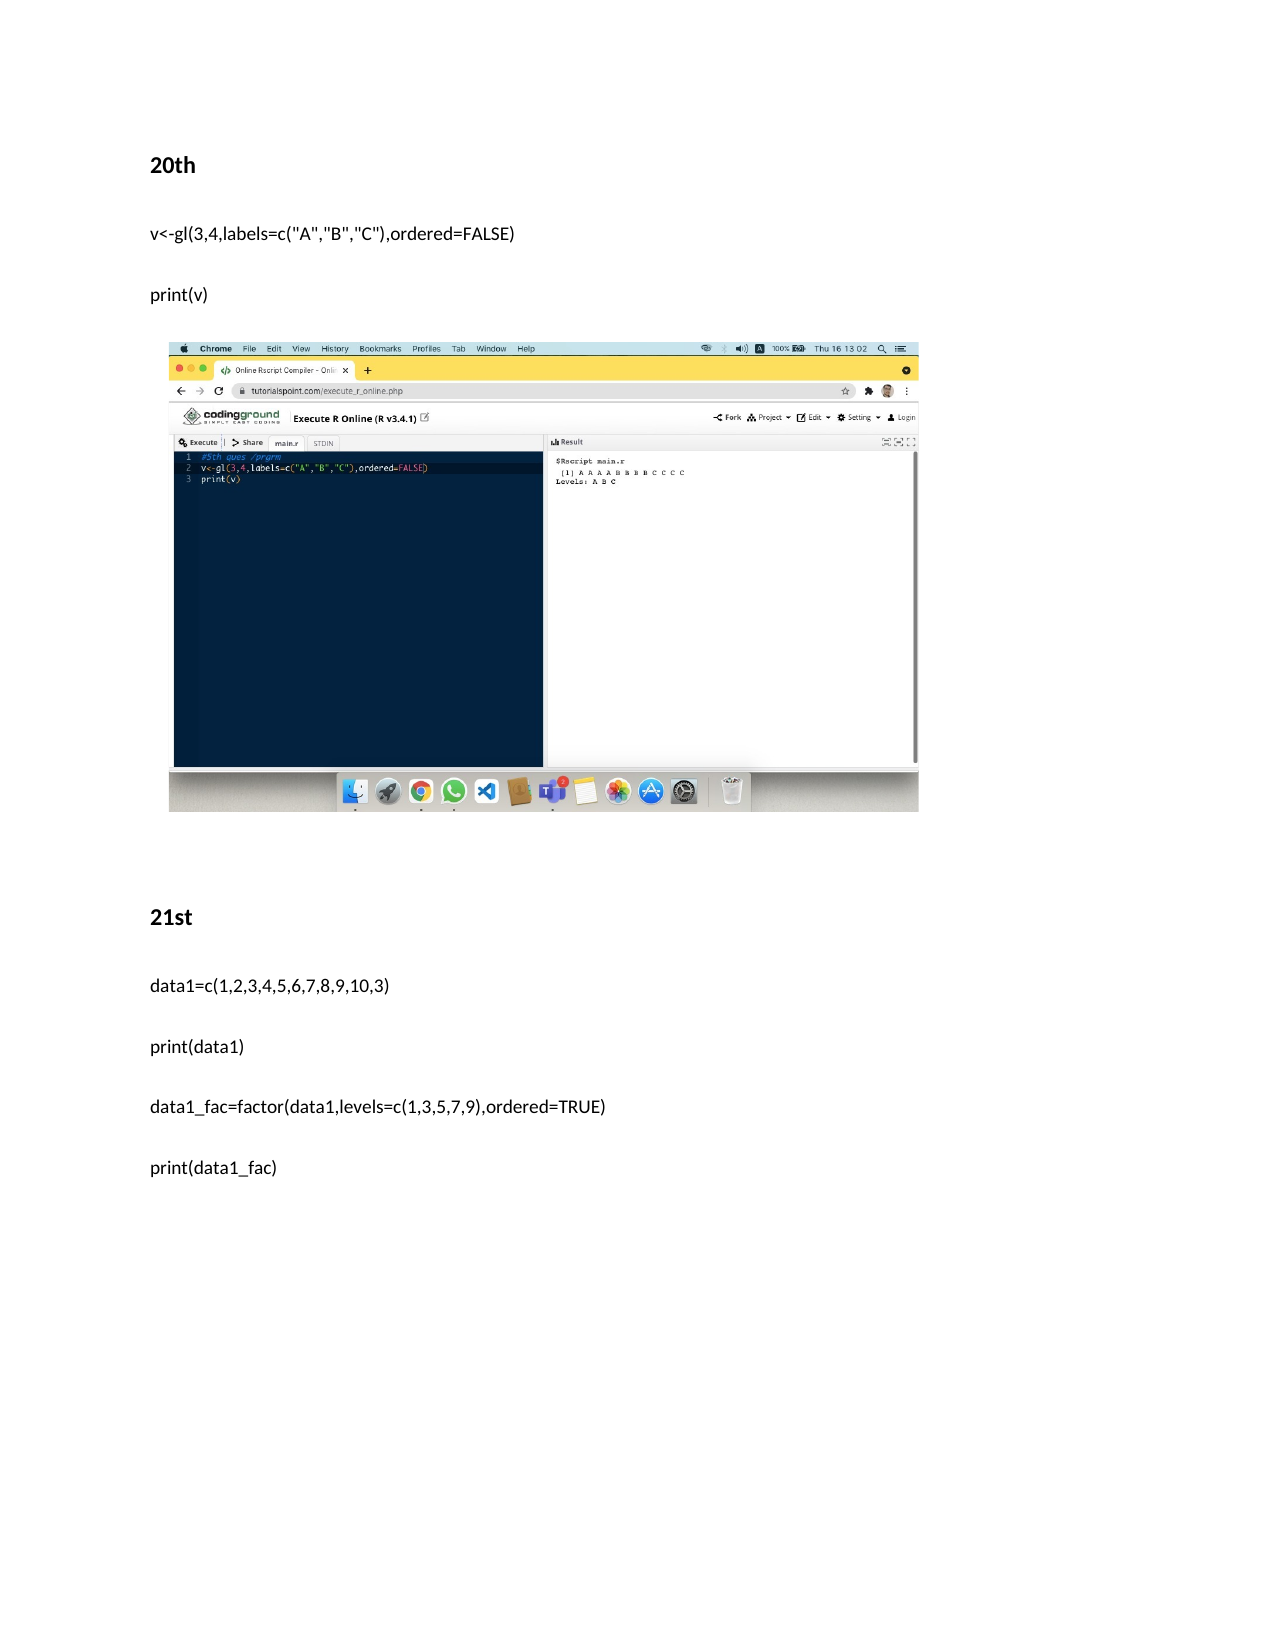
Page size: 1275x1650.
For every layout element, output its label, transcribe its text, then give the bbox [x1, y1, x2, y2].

text data1=c(1,2,3,4,5,6,7,8,9,10,3) [150, 973, 1125, 1014]
text 20th [150, 150, 1125, 201]
text print(data1_fac) [150, 1155, 1125, 1196]
text print(data1) [150, 1034, 1125, 1075]
text print(v) [150, 282, 1125, 323]
text v<-gl(3,4,labels=c("A","B","C"),ordered=FALSE) [150, 222, 1125, 262]
text 21st [150, 902, 1125, 953]
text data1_fac=factor(data1,levels=c(1,3,5,7,9),ordered=TRUE) [150, 1095, 1125, 1136]
